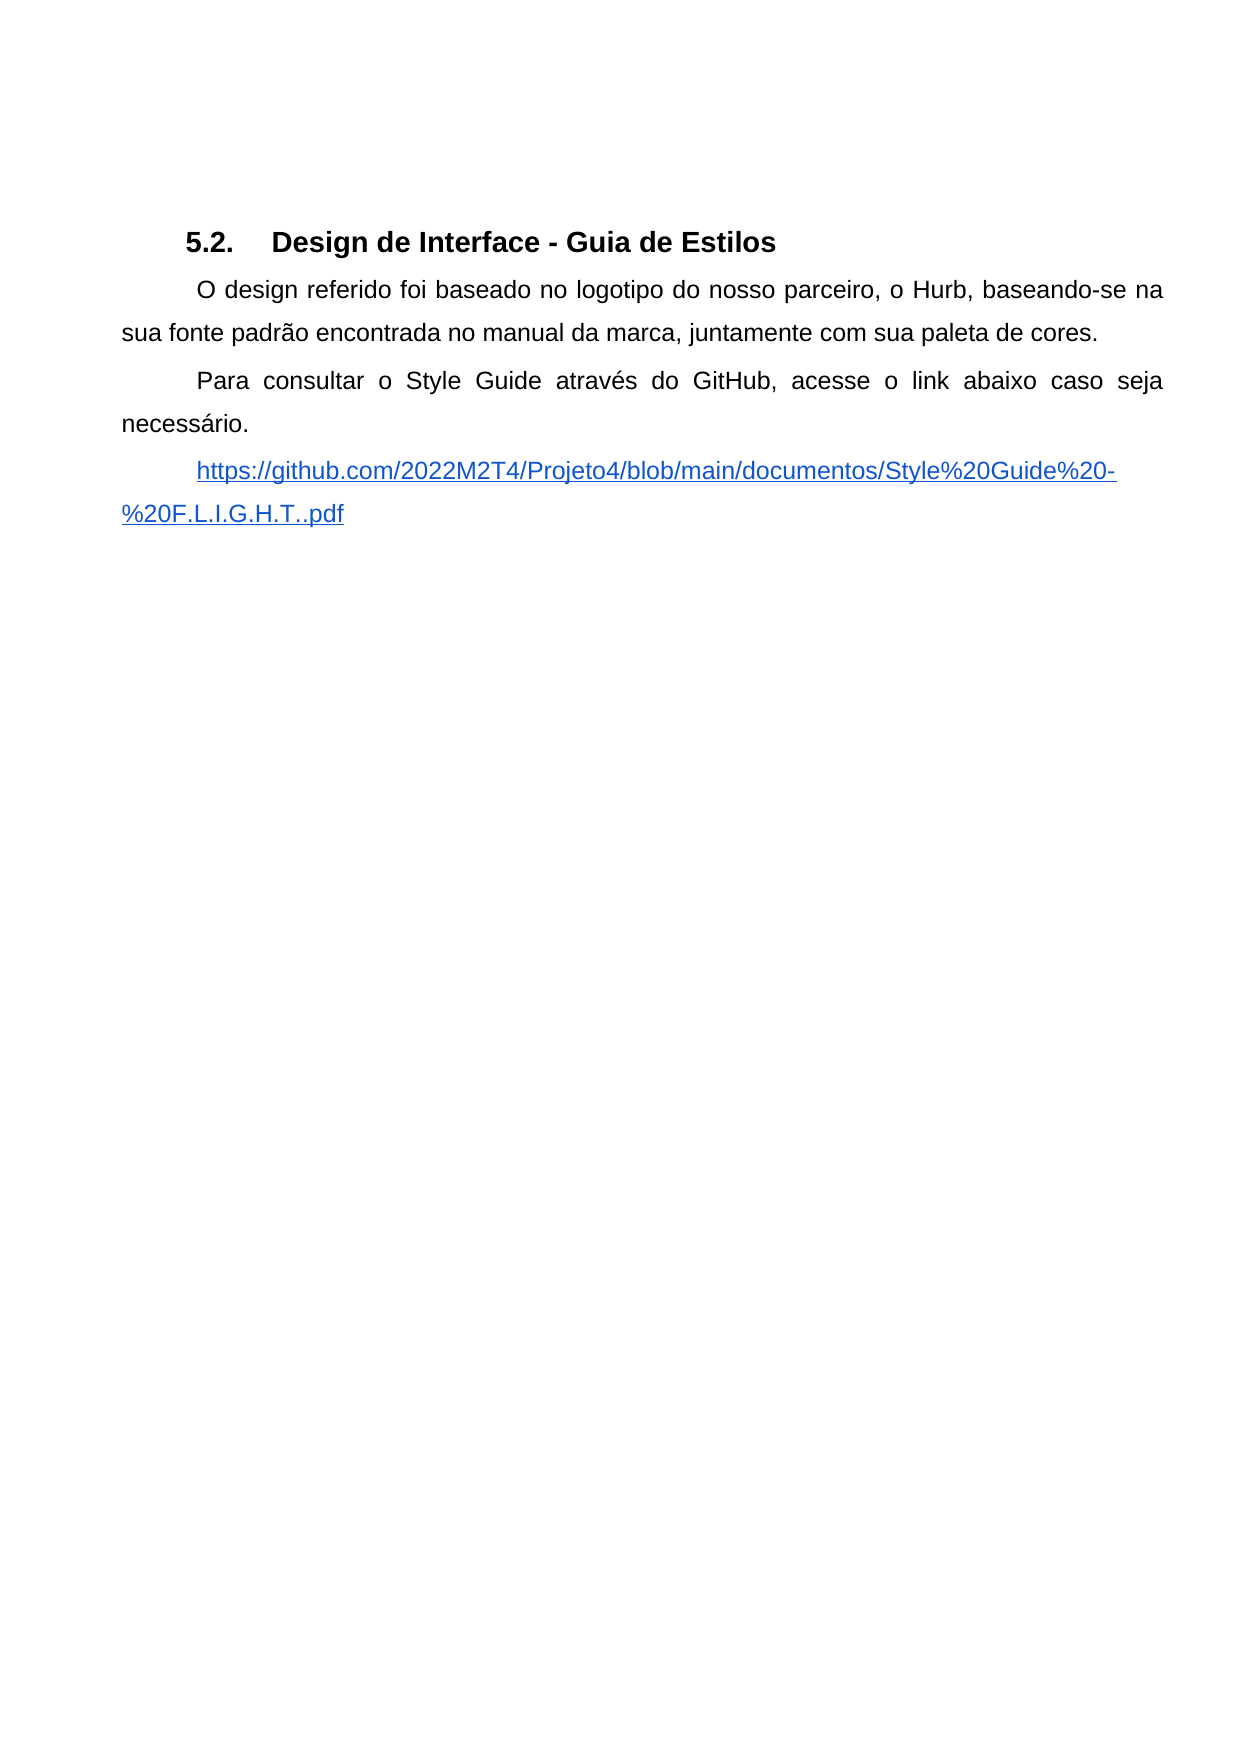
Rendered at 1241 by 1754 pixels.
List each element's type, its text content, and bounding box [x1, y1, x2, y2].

text https://github.com/2022M2T4/Projeto4/blob/main/documentos/Style%20Guide%20-%20F.L.I.G.H.T..pdf [121, 456, 1165, 528]
text O design referido foi baseado no logotipo do nosso parceiro, o Hurb, baseando-se na sua fonte padrão encontrada no manual da marca, juntamente com sua paleta de cores. [121, 275, 1165, 347]
subtitle Design de Interface - Guia de Estilos [234, 225, 1165, 258]
text Para consultar o Style Guide através do GitHub, acesse o link abaixo caso seja necessário. [121, 366, 1165, 438]
